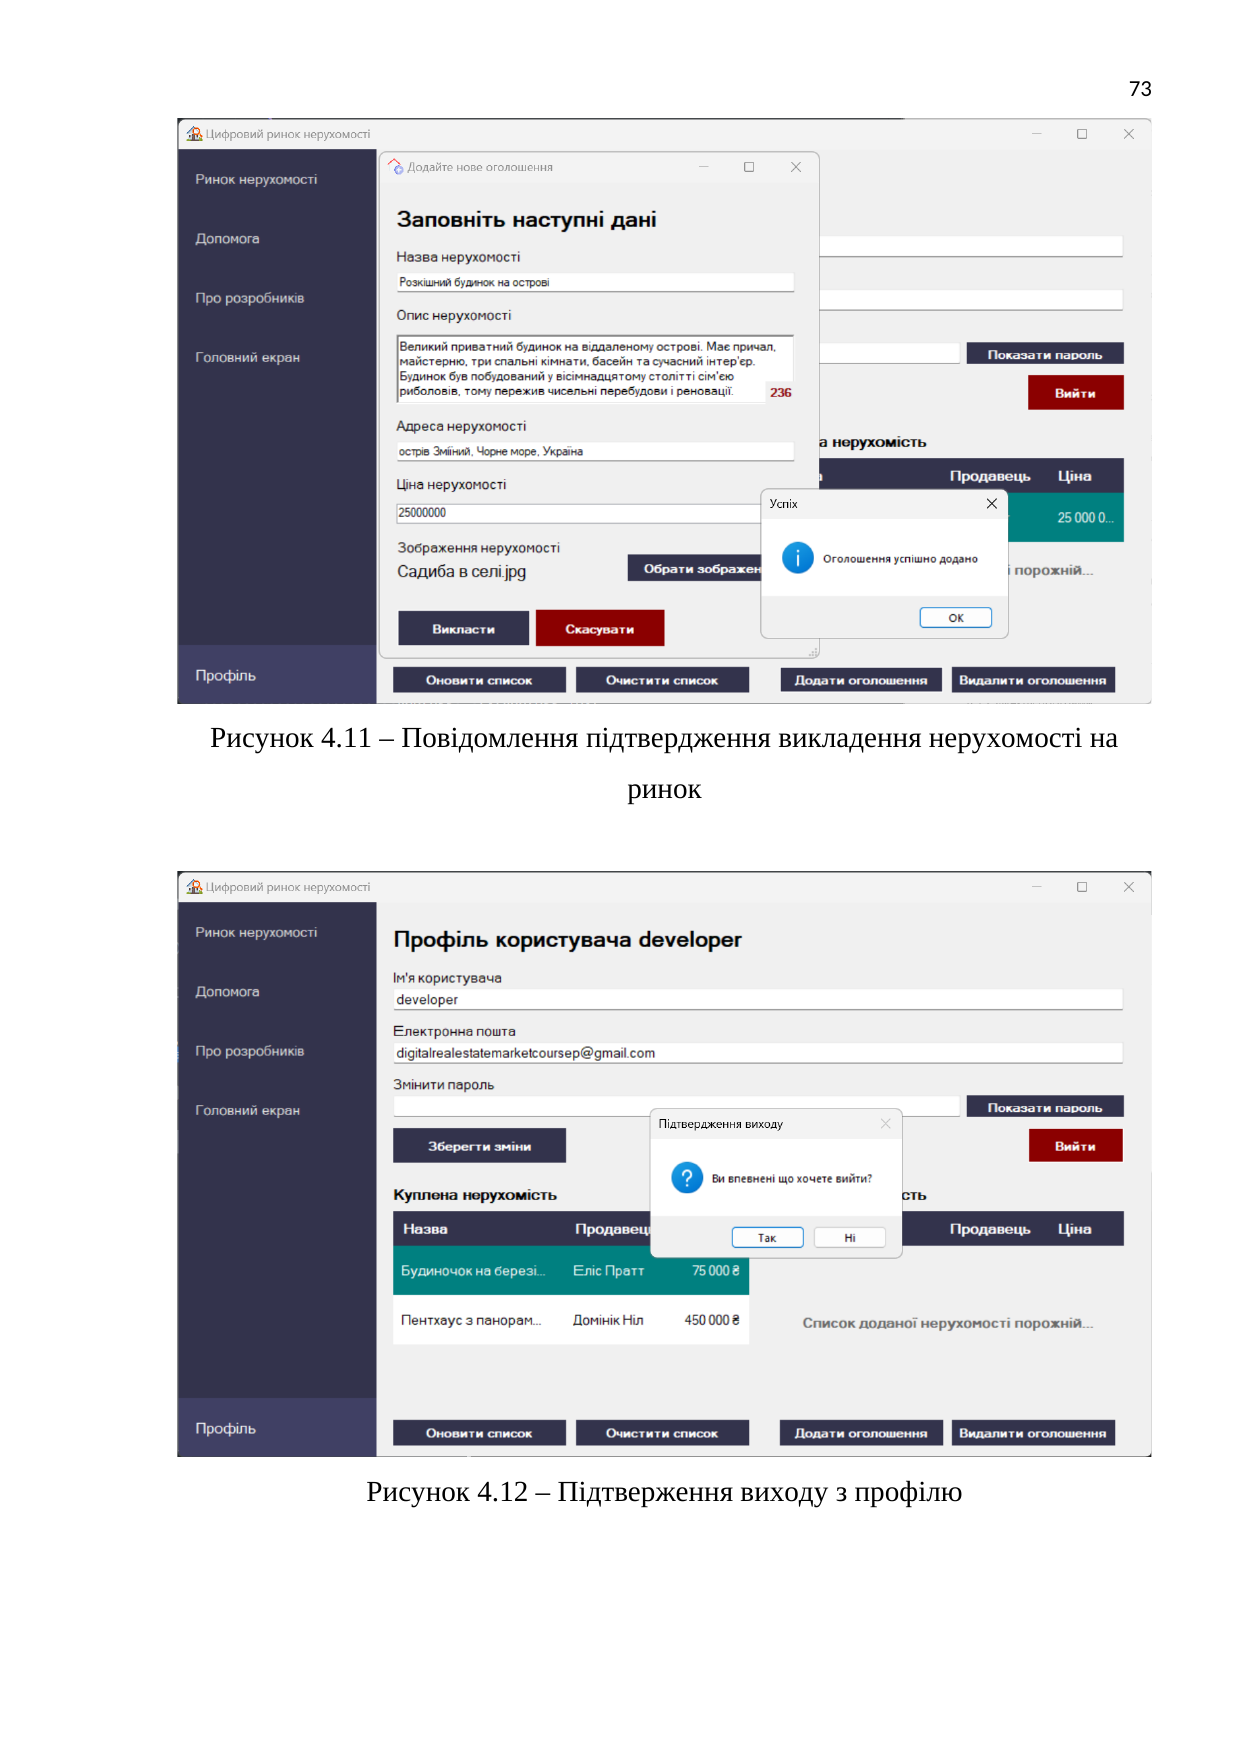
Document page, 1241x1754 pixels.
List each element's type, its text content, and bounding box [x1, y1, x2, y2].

text Рисунок 4.12 – Підтверження виходу з профілю [177, 1474, 1152, 1507]
text Рисунок 4.11 – Повідомлення підтвердження викладення нерухомості на ринок [177, 721, 1152, 804]
picture [177, 871, 1152, 1457]
picture [177, 118, 1152, 704]
